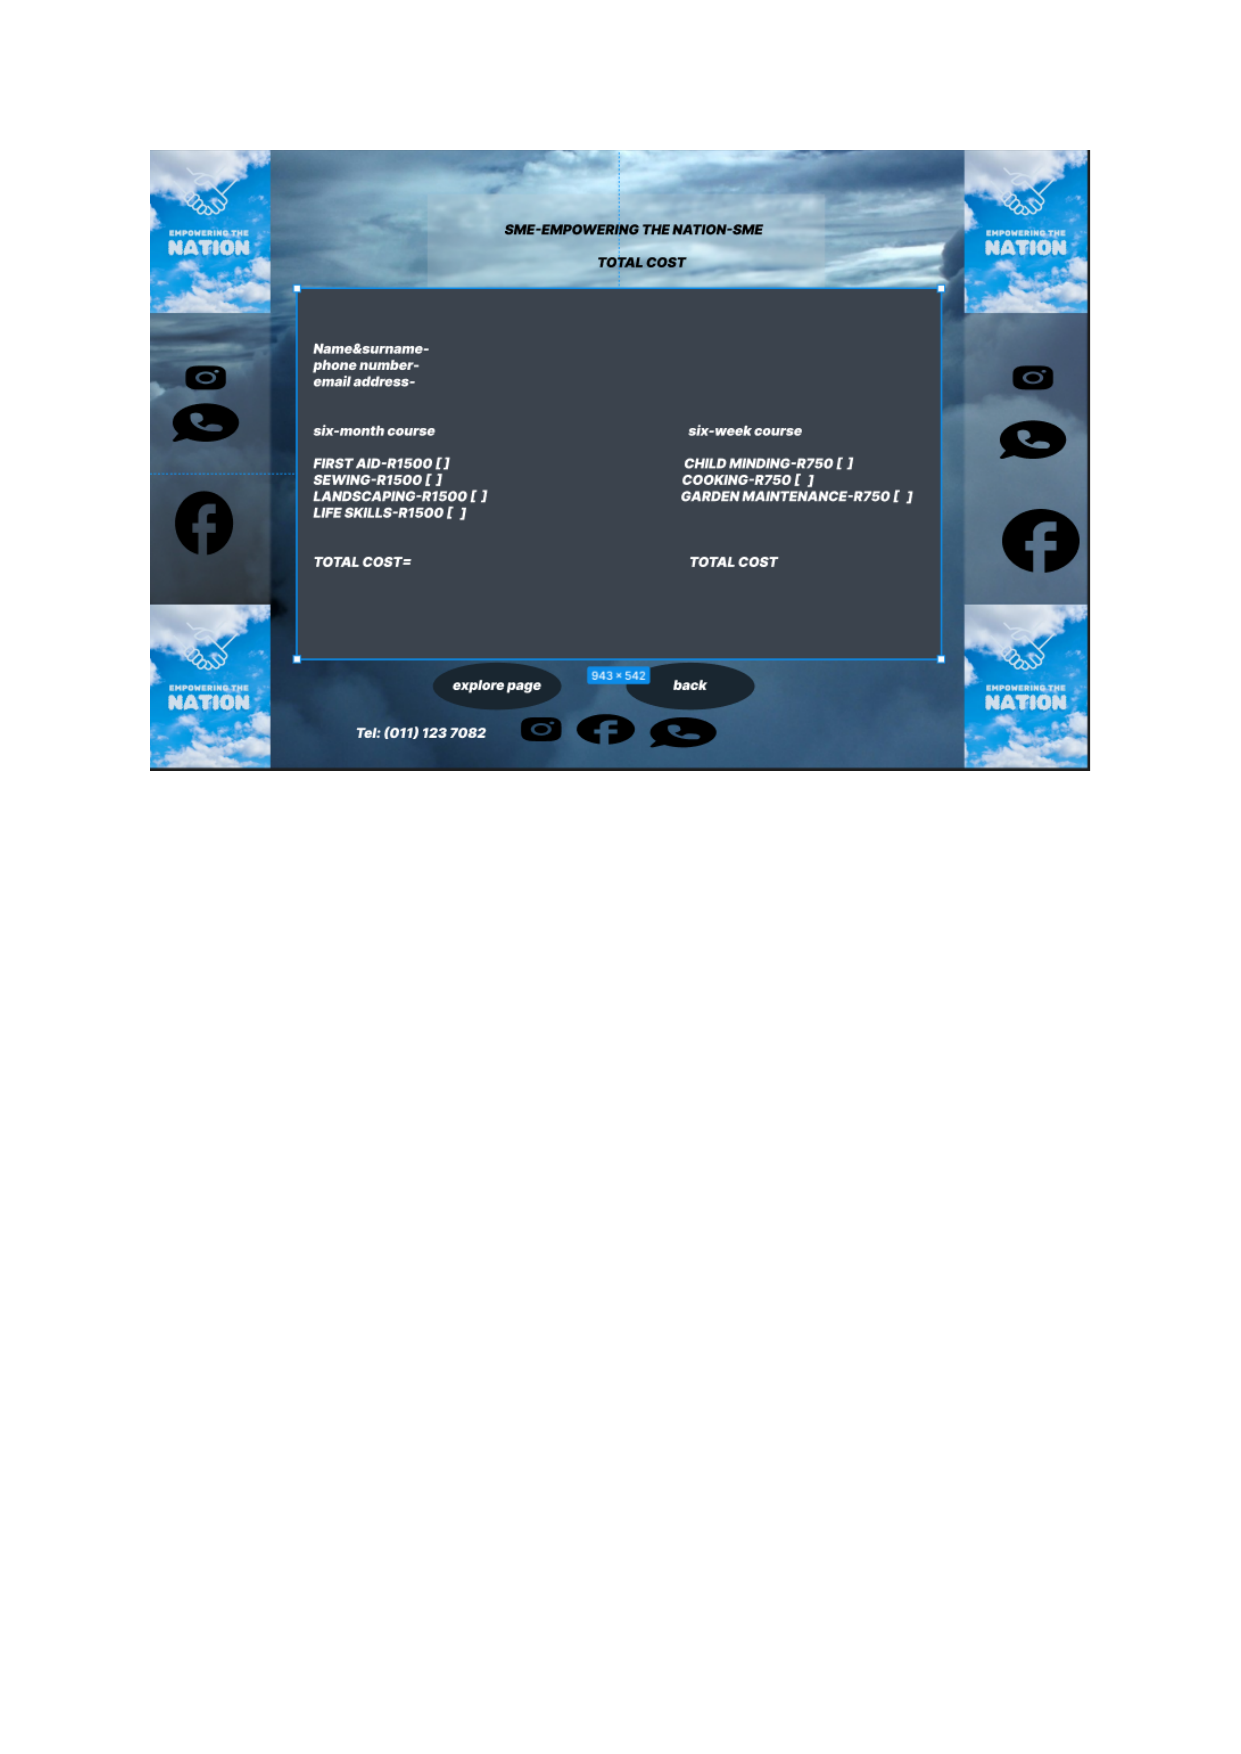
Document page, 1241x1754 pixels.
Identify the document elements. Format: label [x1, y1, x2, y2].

picture [150, 150, 1091, 771]
